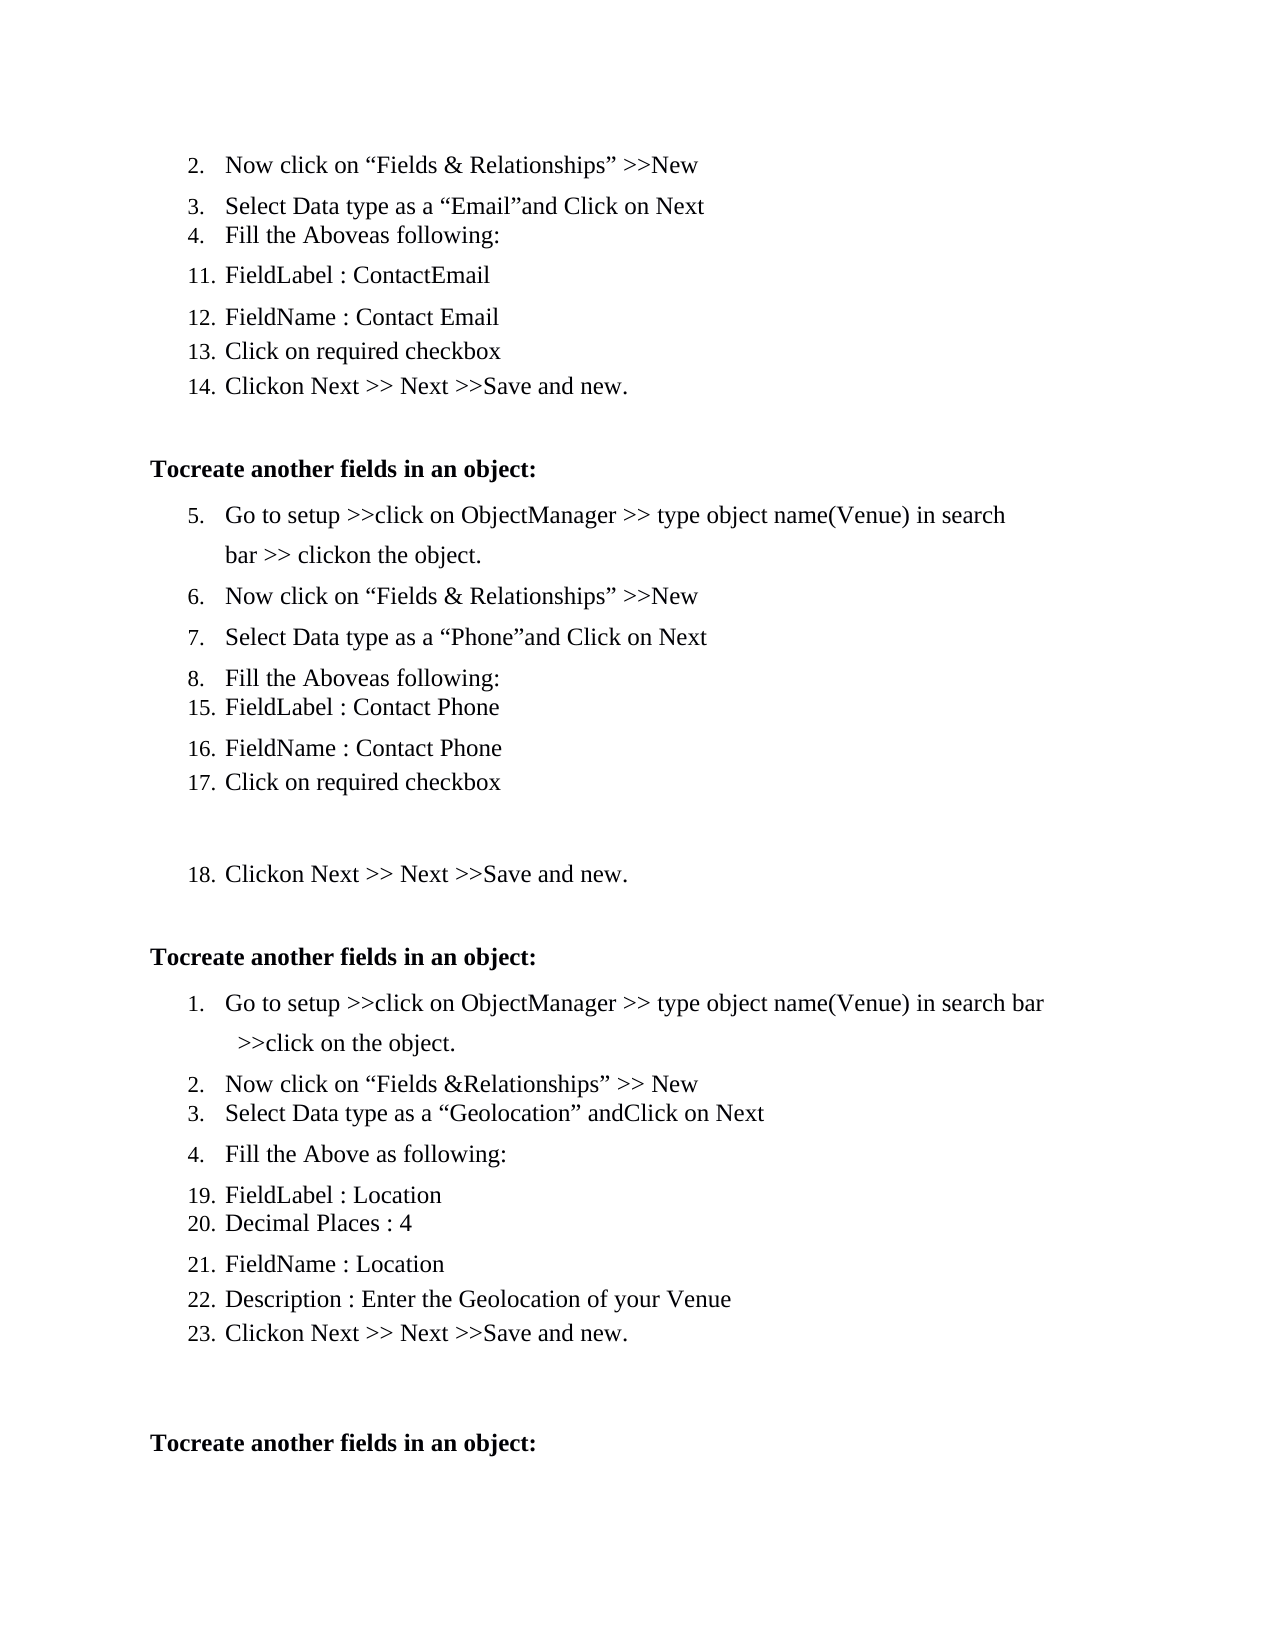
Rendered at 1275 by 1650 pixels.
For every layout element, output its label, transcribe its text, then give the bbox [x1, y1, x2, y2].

list FieldLabel : Contact Phone [187, 692, 1125, 721]
list Clickon Next >> Next >>Save and new. [187, 859, 1125, 888]
list FieldLabel : Location [187, 1180, 1125, 1208]
list Clickon Next >> Next >>Save and new. [187, 371, 1125, 399]
list Select Data type as a “Geolocation” andClick on Next [187, 1098, 1125, 1126]
list Select Data type as a “Phone”and Click on Next [187, 622, 1125, 651]
list Description : Enter the Geolocation of your Venue [187, 1284, 1125, 1313]
list Now click on “Fields & Relationships” >>New [187, 150, 1125, 179]
list Fill the Aboveas following: [187, 663, 1125, 692]
text >>click on the object. [237, 1028, 1125, 1057]
subtitle Tocreate another fields in an object: [150, 942, 1125, 971]
list FieldLabel : ContactEmail [187, 261, 1125, 289]
list FieldName : Contact Phone [187, 733, 1125, 762]
subtitle Tocreate another fields in an object: [150, 454, 1125, 482]
list Fill the Above as following: [187, 1139, 1125, 1167]
list Now click on “Fields & Relationships” >>New [187, 581, 1125, 610]
list FieldName : Location [187, 1249, 1125, 1278]
list FieldName : Contact Email [187, 302, 1125, 330]
subtitle Tocreate another fields in an object: [150, 1428, 1125, 1457]
list Click on required checkbox [187, 767, 1125, 796]
list Clickon Next >> Next >>Save and new. [187, 1318, 1125, 1347]
list Decimal Places : 4 [187, 1208, 1125, 1237]
list Go to setup >>click on ObjectManager >> type object name(Venue) in search bar [187, 988, 1125, 1017]
list Select Data type as a “Email”and Click on Next [187, 191, 1125, 220]
list Now click on “Fields &Relationships” >> New [187, 1069, 1125, 1098]
list Go to setup >>click on ObjectManager >> type object name(Venue) in search bar >> clickon the object. [187, 500, 1022, 569]
list Click on required checkbox [187, 336, 1125, 365]
list Fill the Aboveas following: [187, 220, 1125, 248]
